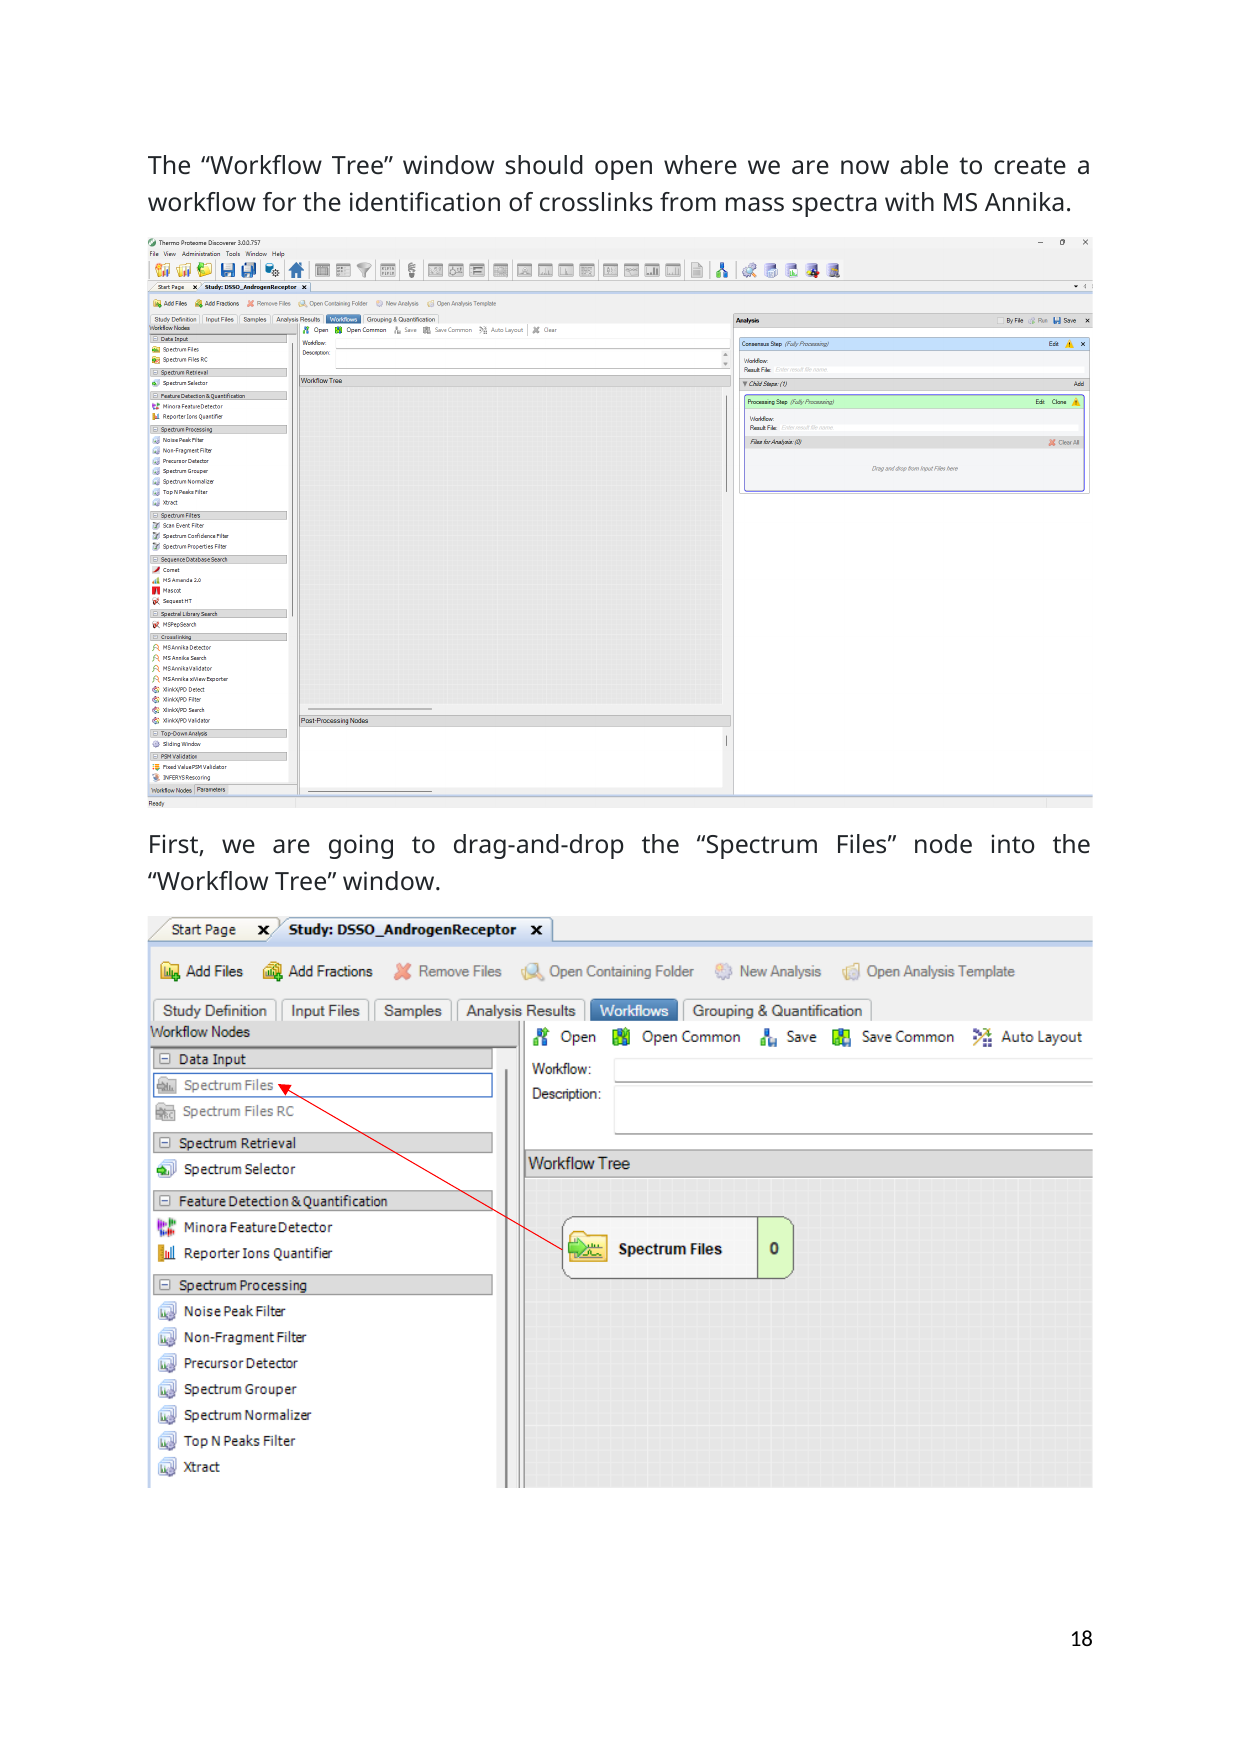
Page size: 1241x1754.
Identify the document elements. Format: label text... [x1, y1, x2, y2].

text First, we are going to drag-and-drop the “Spectrum Files” node into the “Workflow Tree” window. [148, 826, 1093, 897]
picture [147, 916, 1093, 1488]
text The “Workflow Tree” window should open where we are now able to create a workflow for the identification of crosslinks from mass spectra with MS Annika. [148, 148, 1093, 218]
picture [147, 237, 1093, 808]
